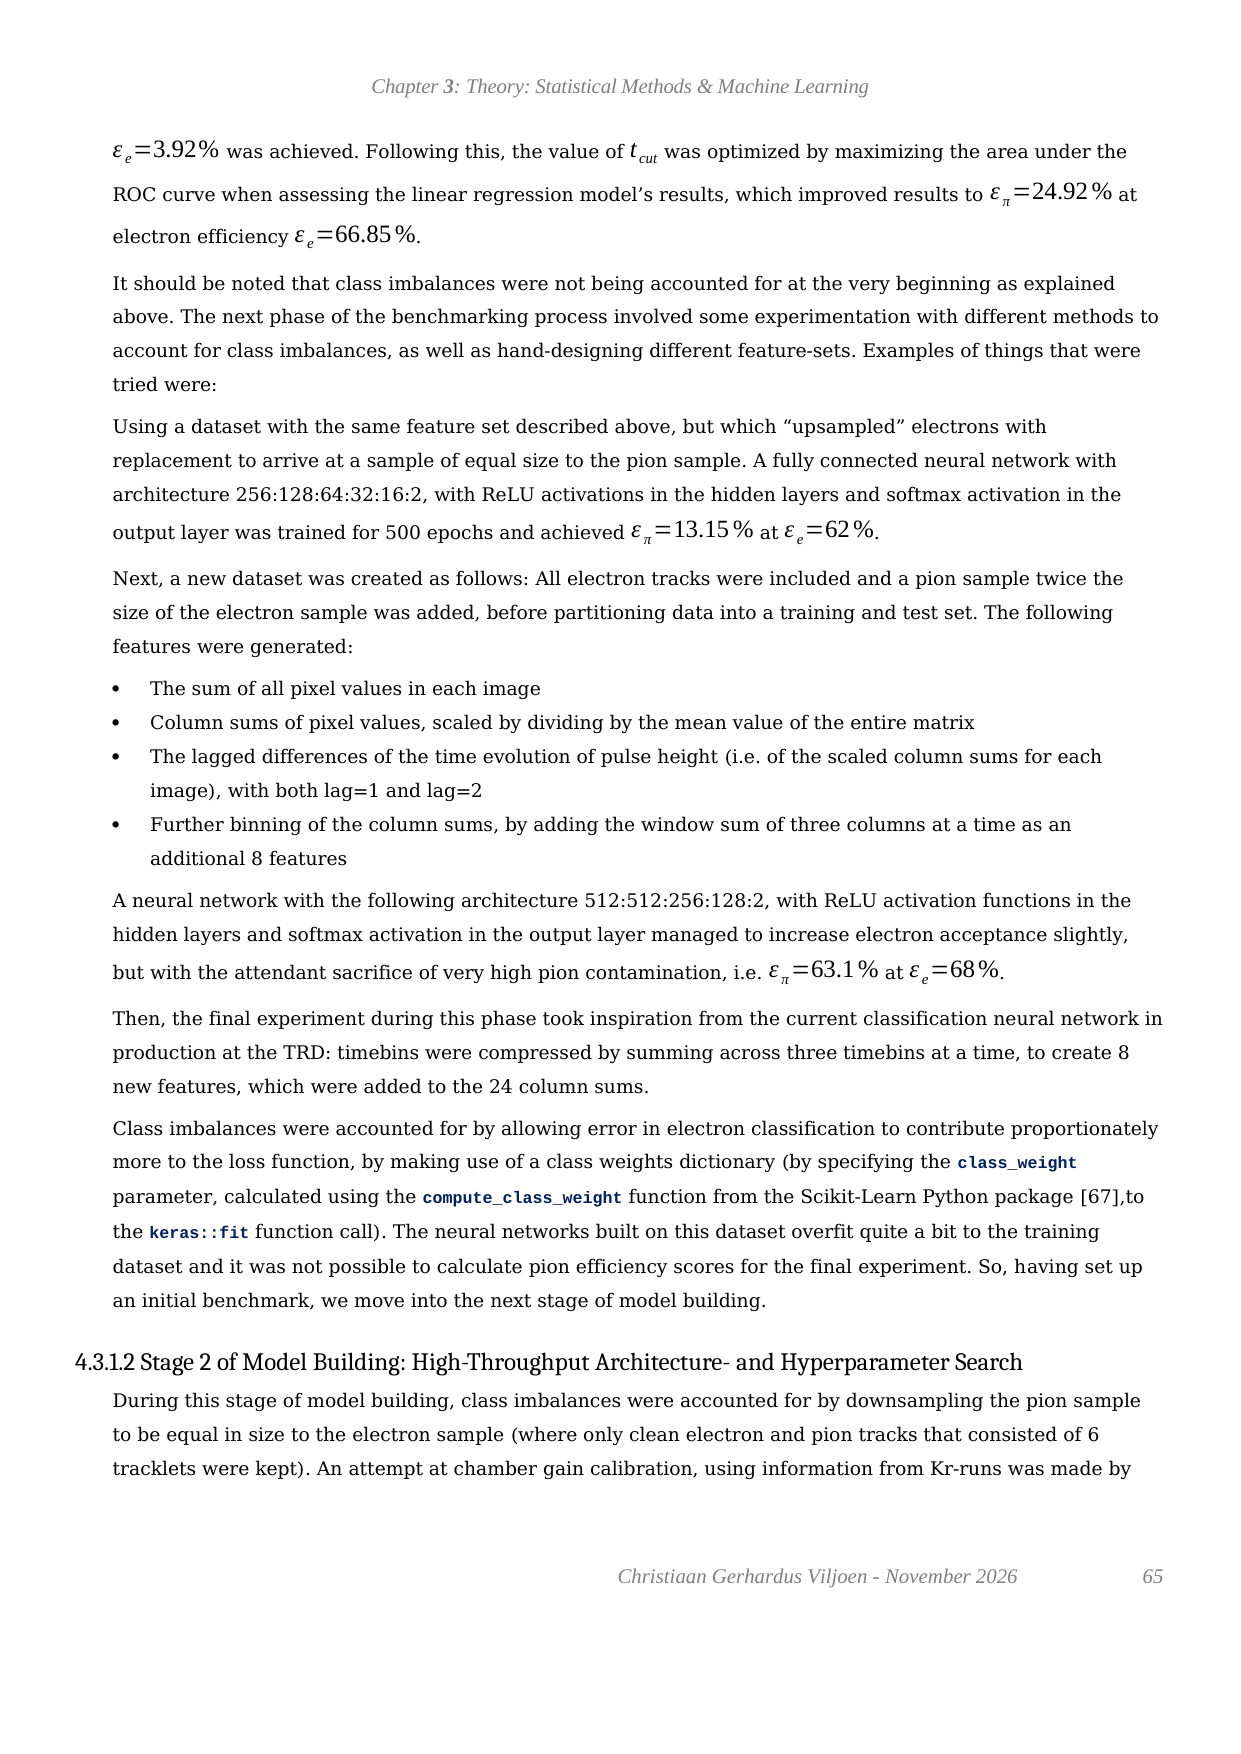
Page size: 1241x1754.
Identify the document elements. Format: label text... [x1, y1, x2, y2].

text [112, 135, 1165, 252]
text Next, a new dataset was created as follows: All electron tracks were included and a pion sample twice the size of the electron sample was added, before partitioning data into a training and test set. The following features were generated: [112, 567, 1165, 657]
text Using a dataset with the same feature set described above, but which “upsampled” electrons with replacement to arrive at a sample of equal size to the pion sample. A fully connected neural network with architecture 256:128:64:32:16:2, with ReLU activations in the hidden layers and softmax activation in the output layer was trained for 500 epochs and achieved at . [112, 415, 1165, 547]
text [112, 1389, 1165, 1479]
subtitle Stage 2 of Model Building: High-Throughput Architecture- and Hyperparameter Search [75, 1347, 1165, 1376]
text Then, the final experiment during this phase took inspiration from the current classification neural network in production at the TRD: timebins were compressed by summing across three timebins at a time, to create 8 new features, which were added to the 24 column sums. [112, 1007, 1165, 1097]
list The lagged differences of the time evolution of pulse height (i.e. of the scaled column sums for each image), with both lag=1 and lag=2 [112, 745, 1165, 801]
list The sum of all pixel values in each image [112, 677, 1165, 699]
text Class imbalances were accounted for by allowing error in electron classification to contribute proportionately more to the loss function, by making use of a class weights dictionary (by specifying the class_weight parameter, calculated using the compute_class_weight function from the Scikit-Learn Python package,to the keras::fit function call). The neural networks built on this dataset overfit quite a bit to the training dataset and it was not possible to calculate pion efficiency scores for the final experiment. So, having set up an initial benchmark, we move into the next stage of model building. [112, 1117, 1165, 1311]
list Further binning of the column sums, by adding the window sum of three columns at a time as an additional 8 features [112, 812, 1165, 869]
text A neural network with the following architecture 512:512:256:128:2, with ReLU activation functions in the hidden layers and softmax activation in the output layer managed to increase electron acceptance slightly, but with the attendant sacrifice of very high pion contamination, i.e. at . [112, 888, 1165, 987]
text It should be noted that class imbalances were not being accounted for at the very beginning as explained above. The next phase of the benchmarking process involved some experimentation with different methods to account for class imbalances, as well as hand-designing different feature-sets. Examples of things that were tried were: [112, 272, 1165, 395]
list Column sums of pixel values, scaled by dividing by the mean value of the entire matrix [112, 711, 1165, 733]
